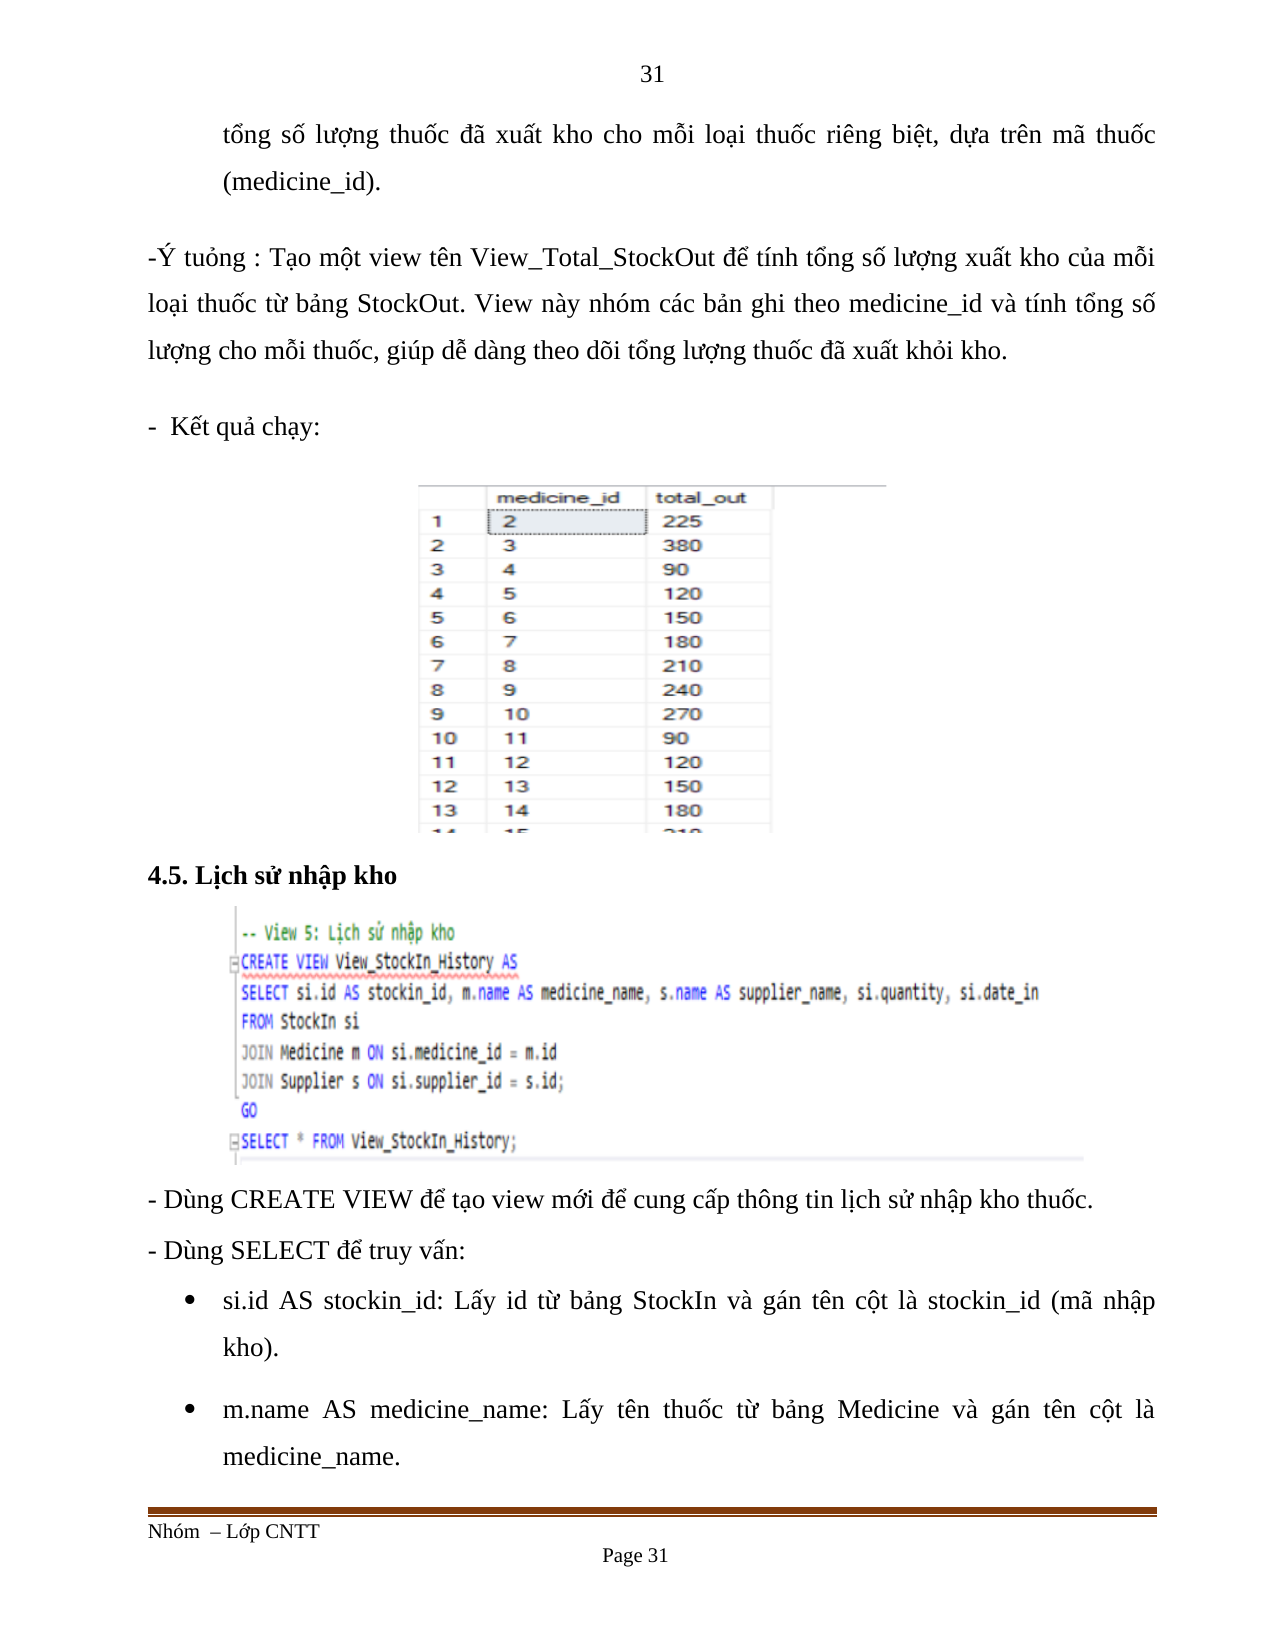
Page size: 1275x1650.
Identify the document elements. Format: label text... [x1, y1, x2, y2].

subtitle 4.5. Lịch sử nhập kho [148, 859, 1157, 891]
text - Dùng SELECT để truy vấn: [148, 1234, 1157, 1265]
text -Ý tuỏng : Tạo một view tên View_Total_StockOut để tính tổng số lượng xuất kho của mỗi loại thuốc từ bảng StockOut. View này nhóm các bản ghi theo medicine_id và tính tổng số lượng cho mỗi thuốc, giúp dễ dàng theo dõi tổng lượng thuốc đã xuất khỏi kho. [148, 241, 1157, 365]
list m.name AS medicine_name: Lấy tên thuốc từ bảng Medicine và gán tên cột là medicine_name. [185, 1393, 1157, 1471]
text - Dùng CREATE VIEW để tạo view mới để cung cấp thông tin lịch sử nhập kho thuốc. [148, 1183, 1157, 1215]
picture [221, 906, 1084, 1165]
picture [418, 485, 887, 833]
text - Kết quả chạy: [148, 410, 1157, 441]
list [185, 118, 1157, 196]
list si.id AS stockin_id: Lấy id từ bảng StockIn và gán tên cột là stockin_id (mã nhập kho). [185, 1284, 1157, 1362]
